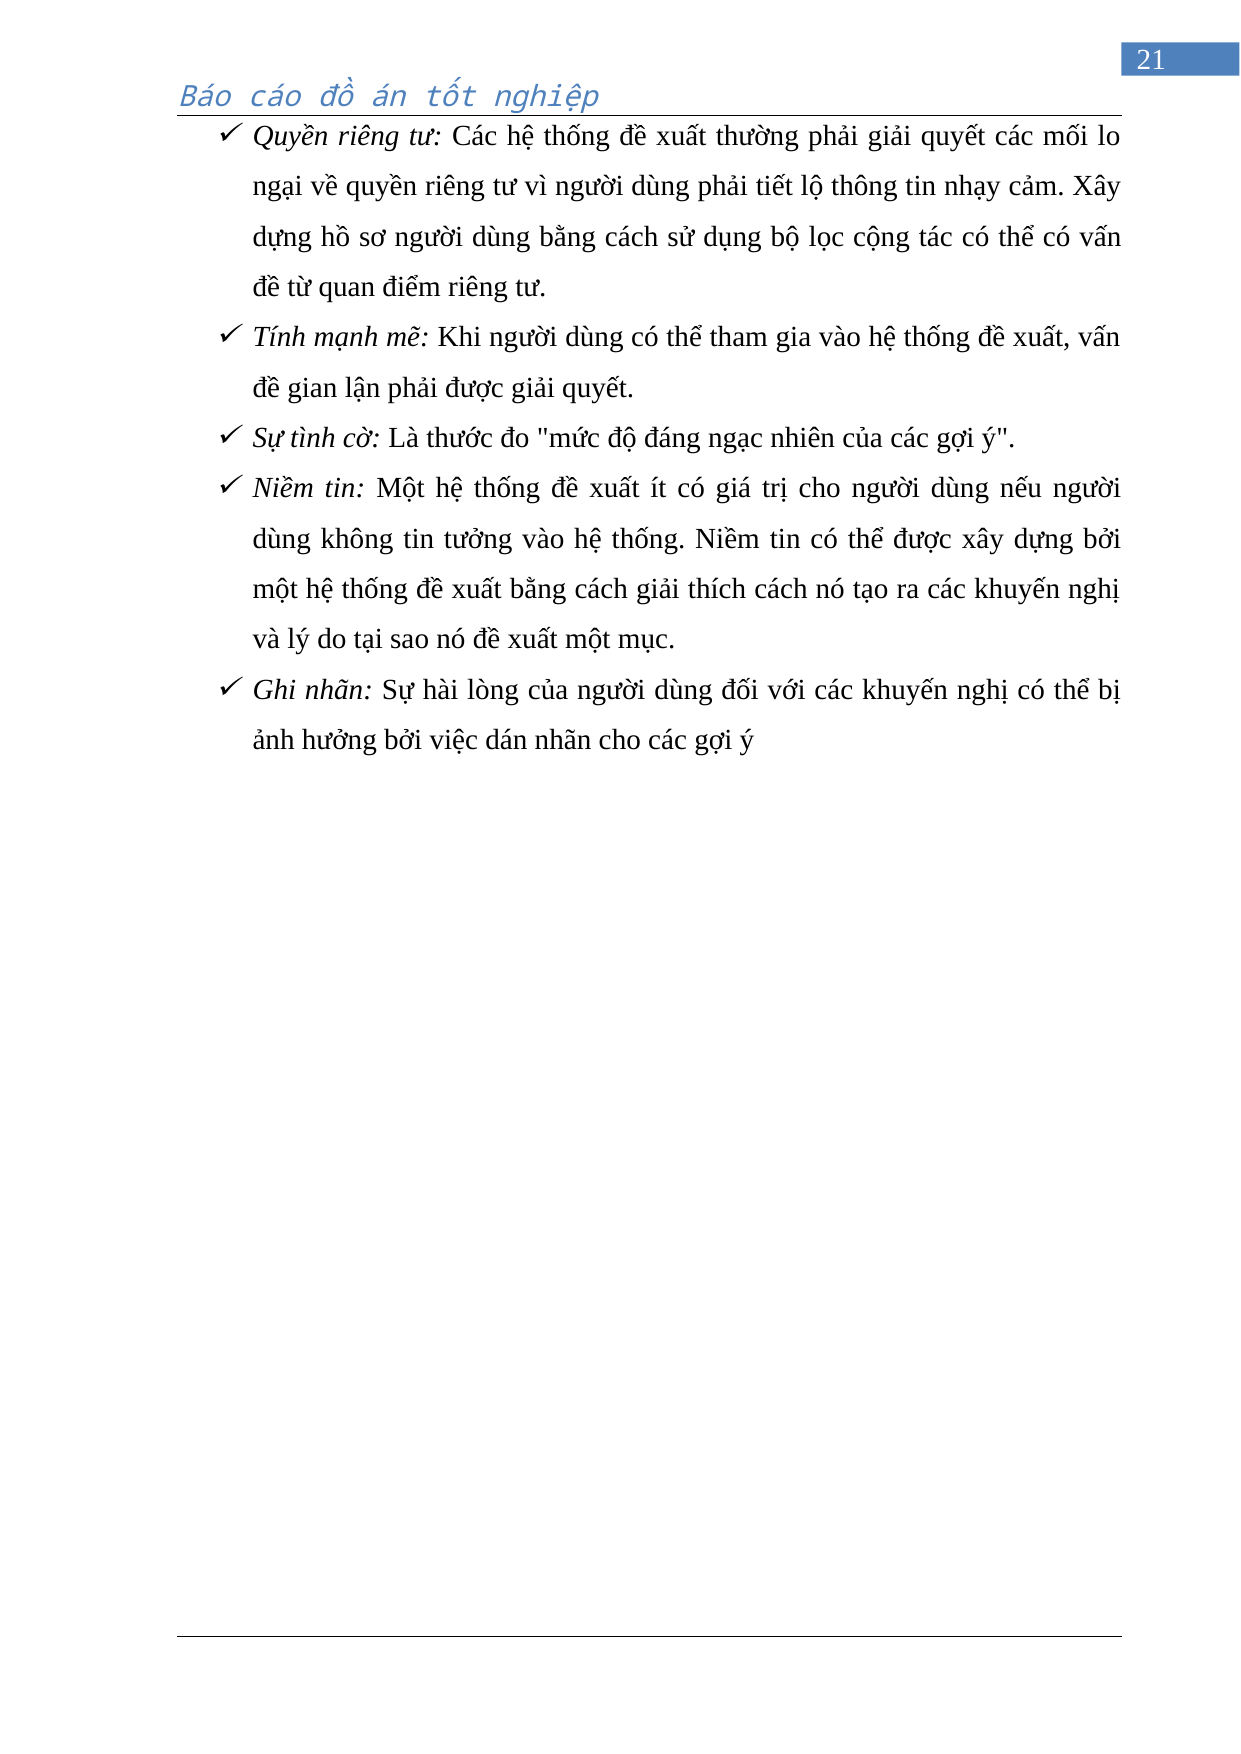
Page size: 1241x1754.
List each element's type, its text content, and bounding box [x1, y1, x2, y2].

list Quyền riêng tư: Các hệ thống đề xuất thường phải giải quyết các mối lo ngại về quyền riêng tư vì người dùng phải tiết lộ thông tin nhạy cảm. Xây dựng hồ sơ người dùng bằng cách sử dụng bộ lọc cộng tác có thể có vấn đề từ quan điểm riêng tư. [215, 118, 1122, 303]
list Sự tình cờ: Là thước đo "mức độ đáng ngạc nhiên của các gợi ý". [215, 420, 1122, 454]
list Ghi nhãn: Sự hài lòng của người dùng đối với các khuyến nghị có thể bị ảnh hưởng bởi việc dán nhãn cho các gợi ý [215, 672, 1122, 756]
list Tính mạnh mẽ: Khi người dùng có thể tham gia vào hệ thống đề xuất, vấn đề gian lận phải được giải quyết. [215, 319, 1122, 403]
list Niềm tin: Một hệ thống đề xuất ít có giá trị cho người dùng nếu người dùng không tin tưởng vào hệ thống. Niềm tin có thể được xây dựng bởi một hệ thống đề xuất bằng cách giải thích cách nó tạo ra các khuyến nghị và lý do tại sao nó đề xuất một mục. [215, 471, 1122, 655]
